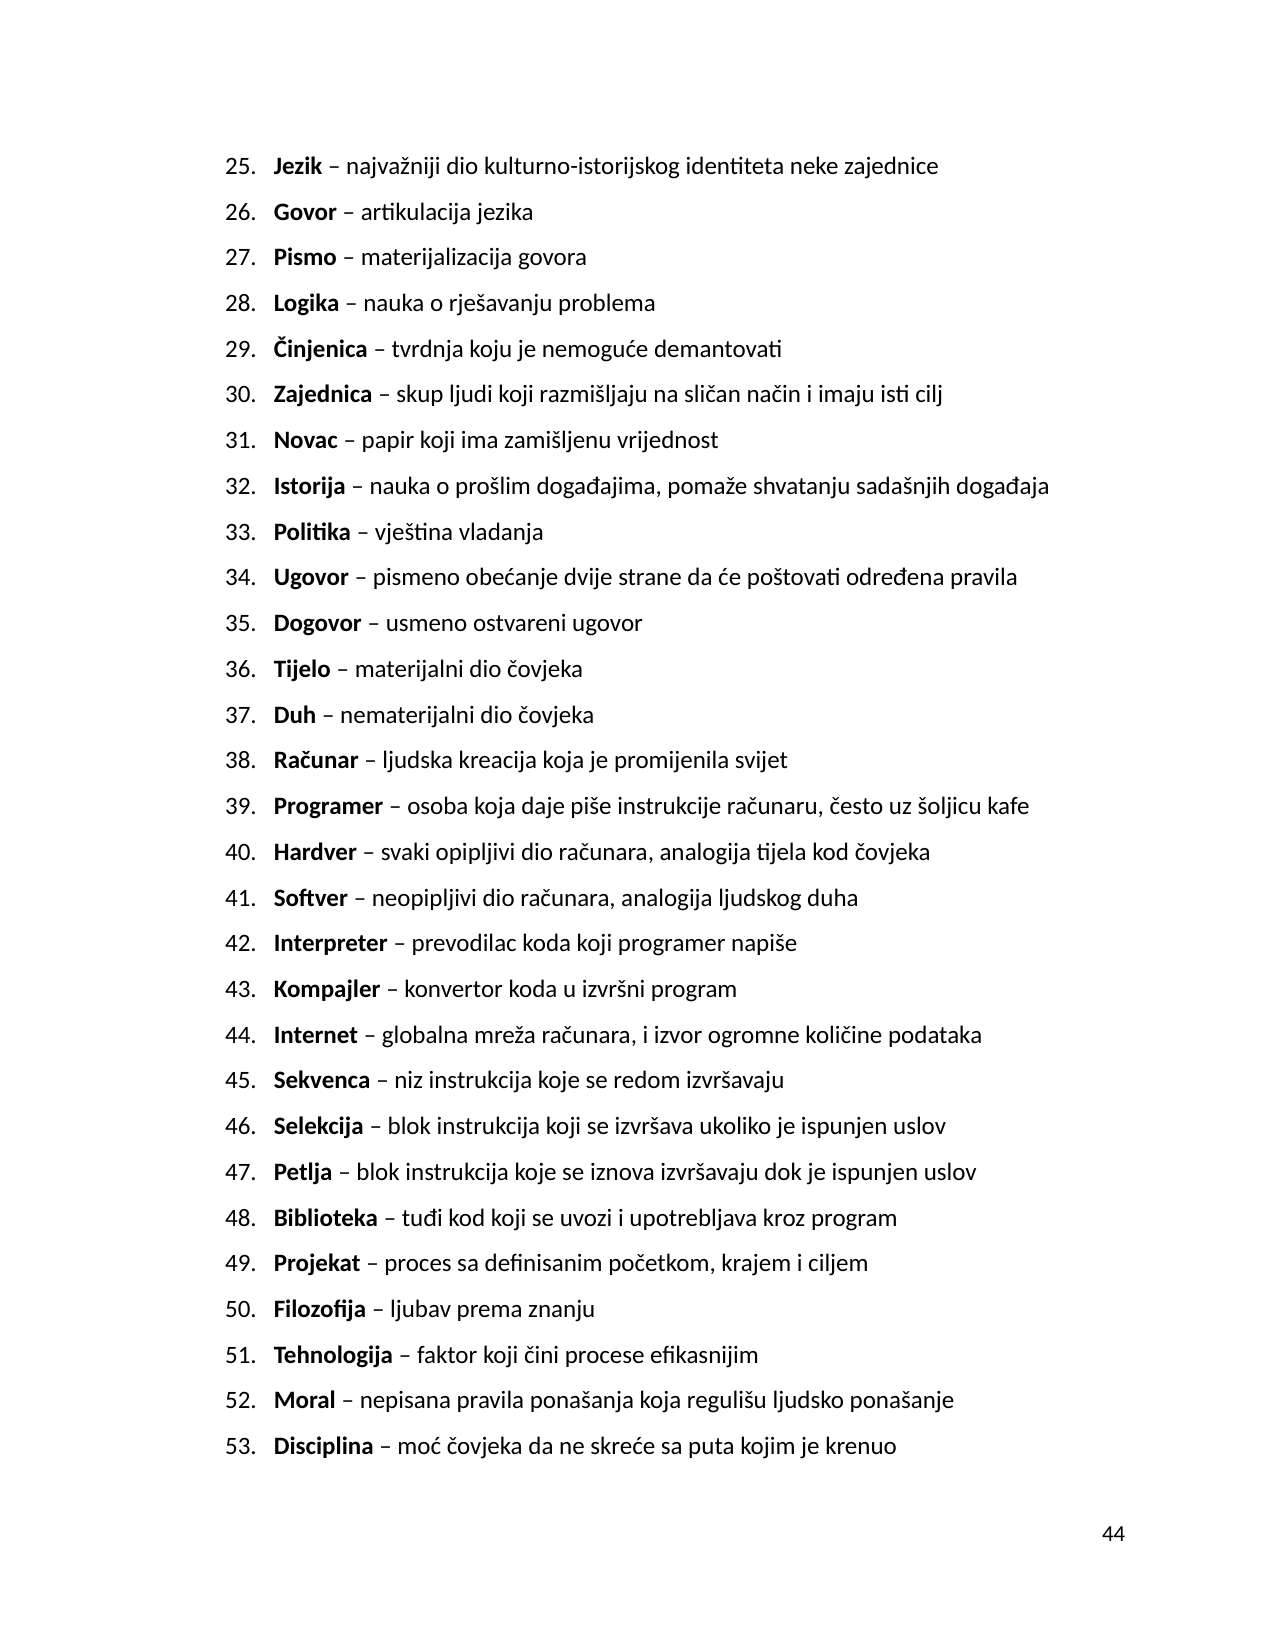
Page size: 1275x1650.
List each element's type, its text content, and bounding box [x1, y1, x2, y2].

list Jezik – najvažniji dio kulturno-istorijskog identiteta neke zajednice [225, 150, 1125, 181]
list Tijelo – materijalni dio čovjeka [225, 653, 1125, 683]
list Softver – neopipljivi dio računara, analogija ljudskog duha [225, 882, 1125, 912]
list Petlja – blok instrukcija koje se iznova izvršavaju dok je ispunjen uslov [225, 1156, 1125, 1187]
list Novac – papir koji ima zamišljenu vrijednost [225, 424, 1125, 455]
list Kompajler – konvertor koda u izvršni program [225, 973, 1125, 1004]
list Tehnologija – faktor koji čini procese efikasnijim [225, 1339, 1125, 1369]
list Pismo – materijalizacija govora [225, 241, 1125, 272]
list Hardver – svaki opipljivi dio računara, analogija tijela kod čovjeka [225, 836, 1125, 866]
list Filozofija – ljubav prema znanju [225, 1293, 1125, 1324]
list Politika – vještina vladanja [225, 516, 1125, 546]
list Ugovor – pismeno obećanje dvije strane da će poštovati određena pravila [225, 562, 1125, 592]
list Govor – artikulacija jezika [225, 196, 1125, 226]
list Sekvenca – niz instrukcija koje se redom izvršavaju [225, 1064, 1125, 1095]
list Dogovor – usmeno ostvareni ugovor [225, 607, 1125, 638]
list Istorija – nauka o prošlim događajima, pomaže shvatanju sadašnjih događaja [225, 470, 1125, 501]
list Duh – nematerijalni dio čovjeka [225, 699, 1125, 729]
list Projekat – proces sa definisanim početkom, krajem i ciljem [225, 1247, 1125, 1278]
list Moral – nepisana pravila ponašanja koja regulišu ljudsko ponašanje [225, 1385, 1125, 1415]
list Činjenica – tvrdnja koju je nemoguće demantovati [225, 333, 1125, 363]
list Programer – osoba koja daje piše instrukcije računaru, često uz šoljicu kafe [225, 790, 1125, 821]
list Biblioteka – tuđi kod koji se uvozi i upotrebljava kroz program [225, 1202, 1125, 1232]
list Interpreter – prevodilac koda koji programer napiše [225, 927, 1125, 958]
list Računar – ljudska kreacija koja je promijenila svijet [225, 744, 1125, 775]
list Internet – globalna mreža računara, i izvor ogromne količine podataka [225, 1019, 1125, 1049]
list Logika – nauka o rješavanju problema [225, 287, 1125, 318]
list Zajednica – skup ljudi koji razmišljaju na sličan način i imaju isti cilj [225, 379, 1125, 409]
list Selekcija – blok instrukcija koji se izvršava ukoliko je ispunjen uslov [225, 1110, 1125, 1141]
list Disciplina – moć čovjeka da ne skreće sa puta kojim je krenuo [225, 1430, 1125, 1461]
